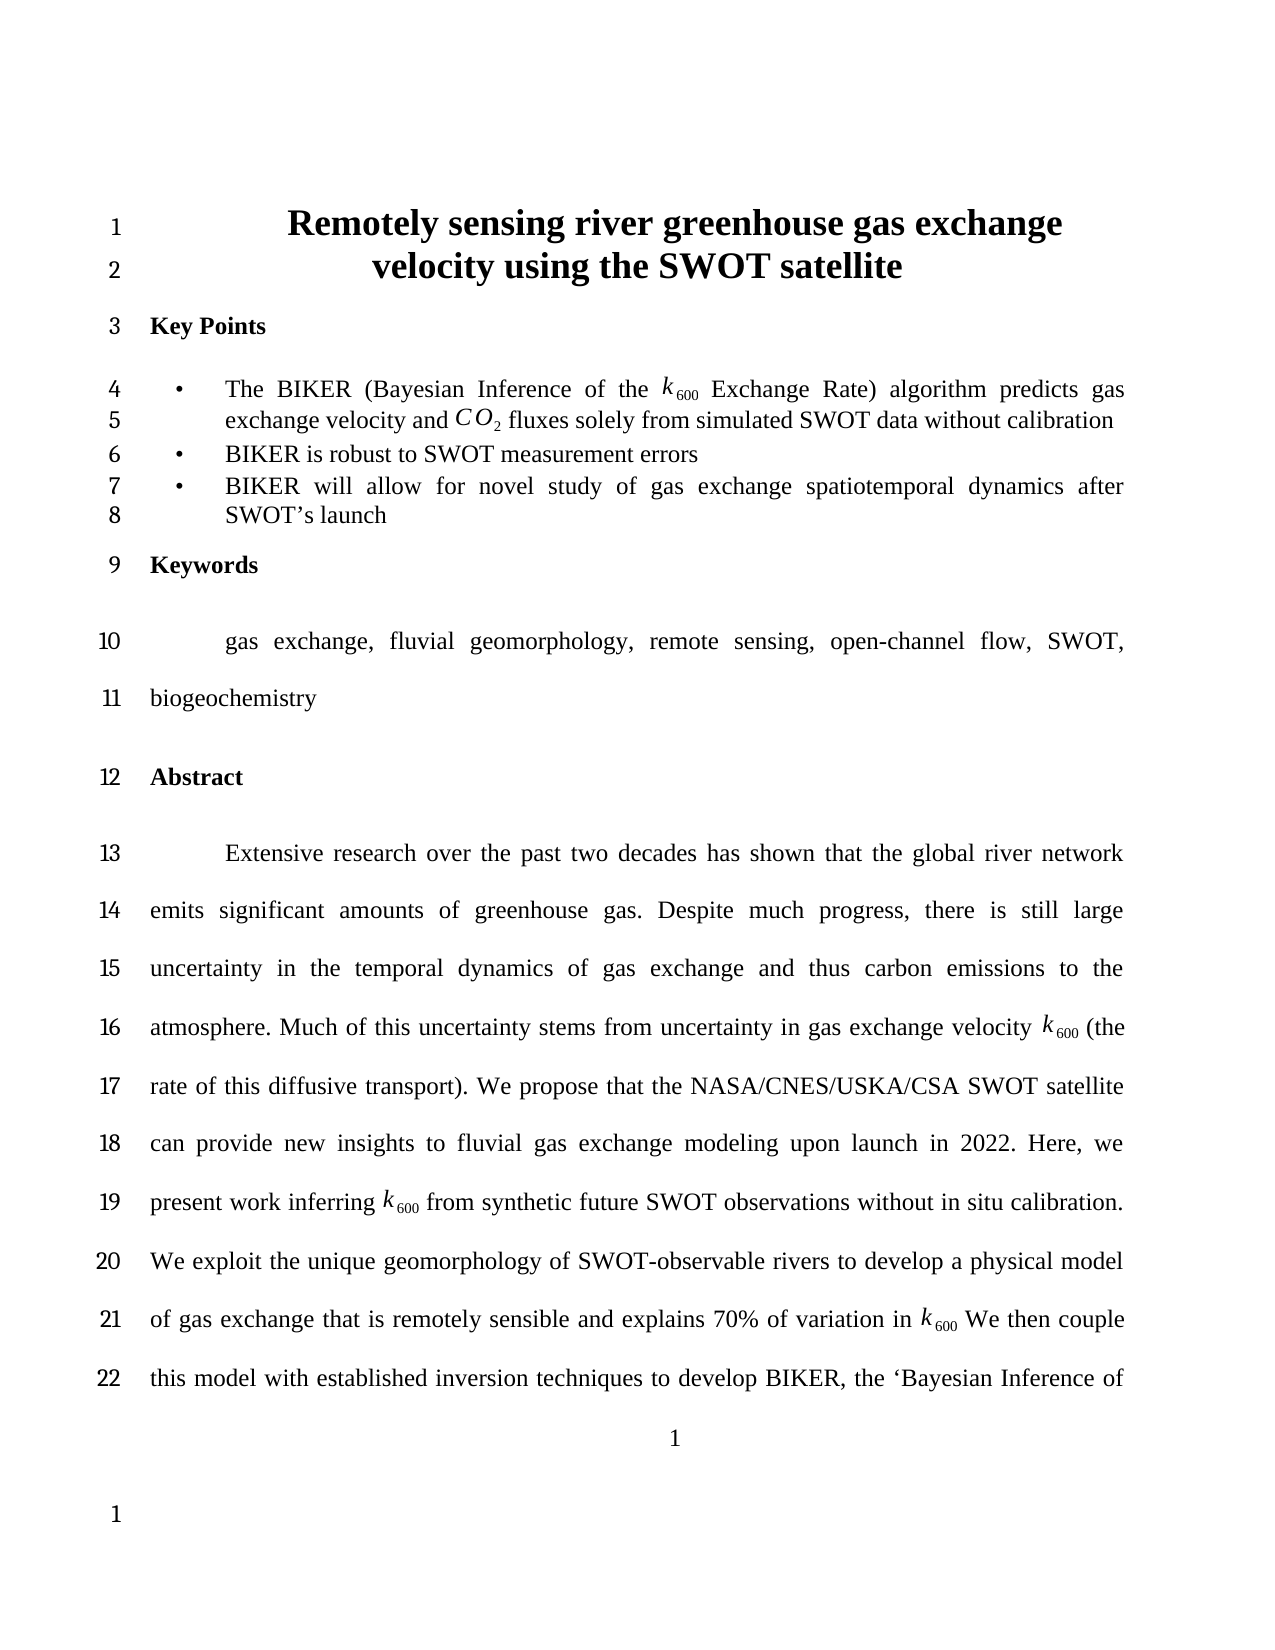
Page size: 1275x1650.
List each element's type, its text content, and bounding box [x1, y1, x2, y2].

list BIKER will allow for novel study of gas exchange spatiotemporal dynamics after SWOT’s launch [175, 471, 1125, 529]
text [150, 838, 1125, 1392]
title Remotely sensing river greenhouse gas exchange velocity using the SWOT satellite [150, 200, 1125, 286]
subtitle Keywords [150, 550, 1125, 578]
subtitle Abstract [150, 762, 1125, 791]
list The BIKER (Bayesian Inference of the Exchange Rate) algorithm predicts gas exchange velocity and fluxes solely from simulated SWOT data without calibration [175, 372, 1125, 435]
list BIKER is robust to SWOT measurement errors [175, 439, 1125, 468]
text gas exchange, fluvial geomorphology, remote sensing, open-channel flow, SWOT, biogeochemistry [150, 626, 1125, 712]
subtitle Key Points [150, 311, 1125, 340]
